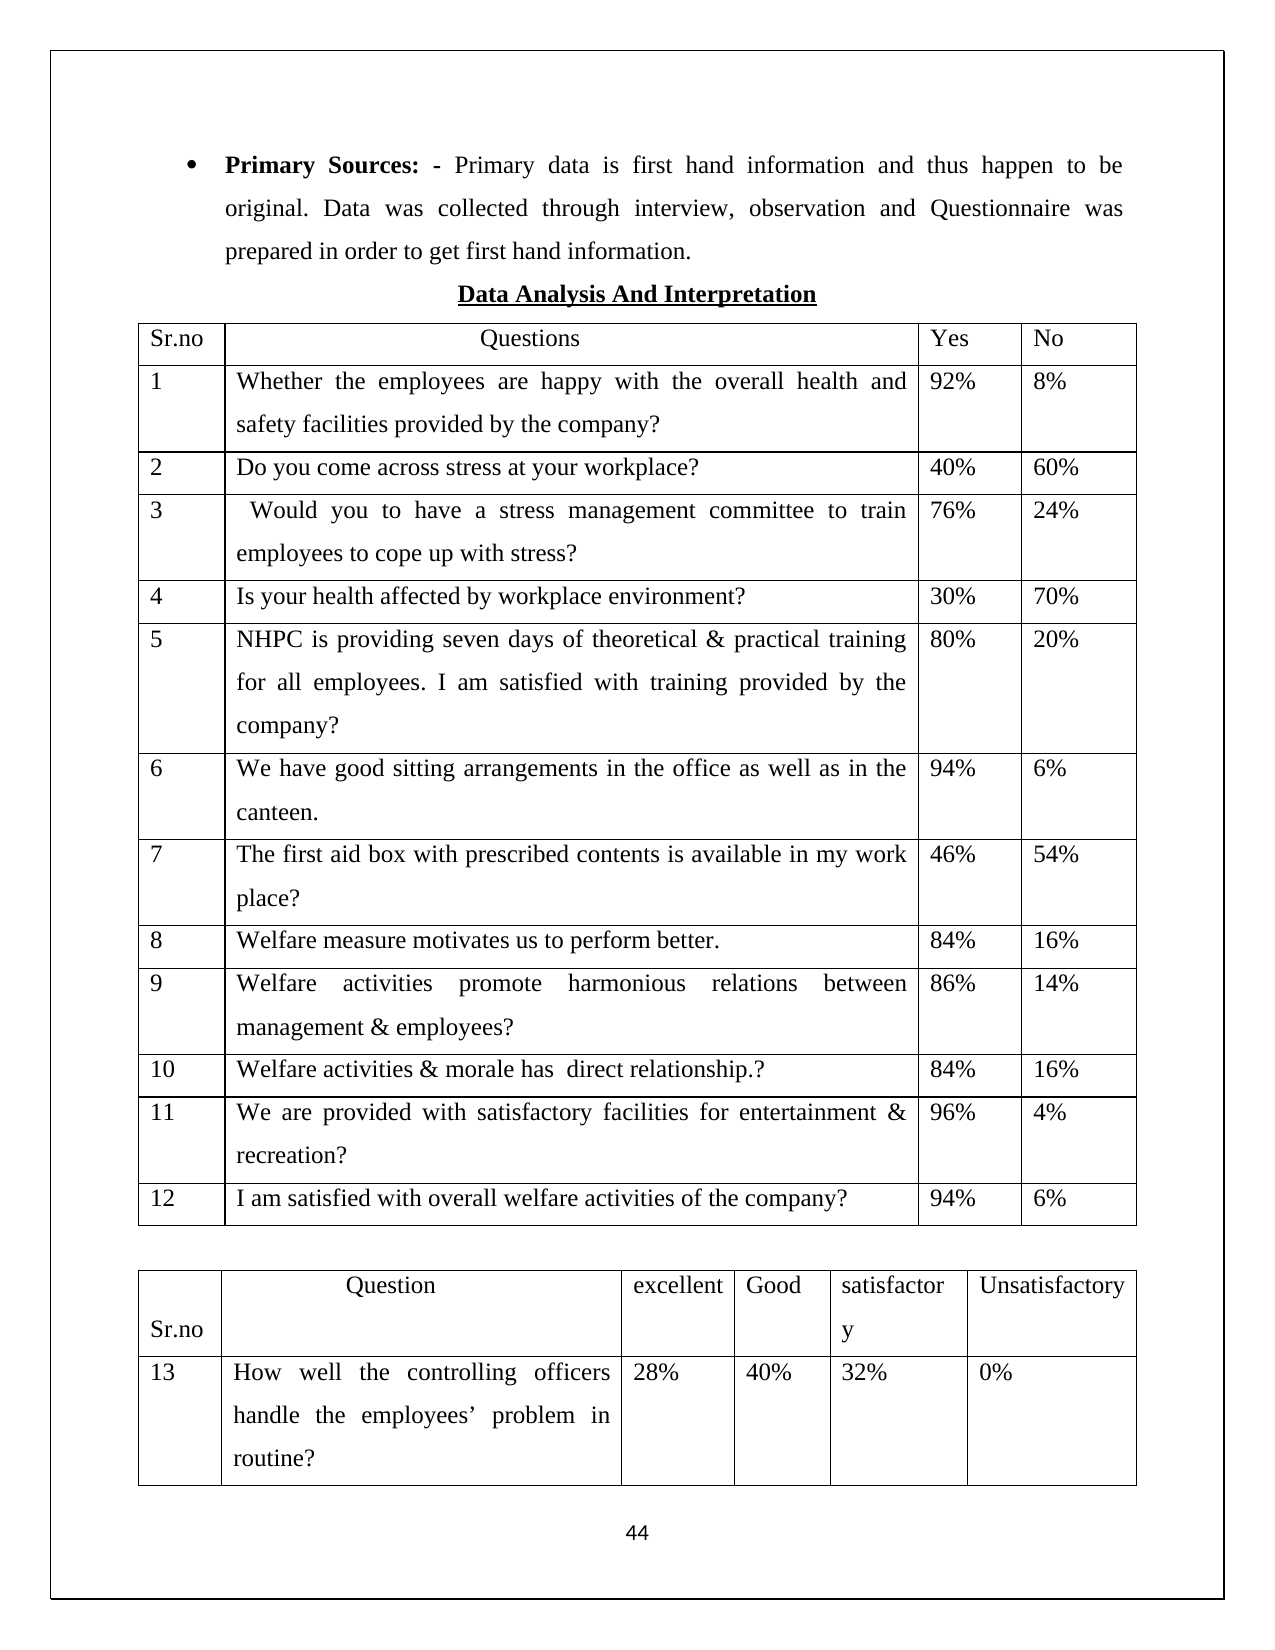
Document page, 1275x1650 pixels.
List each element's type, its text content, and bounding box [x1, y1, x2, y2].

table_header Yes [919, 324, 1021, 365]
table_cell Whether the employees are happy with the overall health and safety facilities provided by the company? [226, 366, 918, 451]
table_cell We are provided with satisfactory facilities for entertainment & recreation? [226, 1098, 918, 1182]
table_cell 40% [919, 453, 1021, 494]
table_cell 16% [1022, 926, 1136, 967]
table_cell 2 [139, 453, 224, 494]
table_cell How well the controlling officers handle the employees’ problem in routine? [222, 1357, 621, 1485]
table_cell 13 [139, 1357, 221, 1485]
table_cell 24% [1022, 495, 1136, 580]
table_cell Welfare activities promote harmonious relations between management & employees? [226, 969, 918, 1053]
table_cell 30% [919, 581, 1021, 623]
table_header Sr.no [139, 324, 224, 365]
table_cell 12 [139, 1184, 224, 1225]
table_cell 96% [919, 1098, 1021, 1182]
table_cell Welfare activities & morale has direct relationship.? [226, 1055, 918, 1096]
table_cell NHPC is providing seven days of theoretical & practical training for all employees. I am satisfied with training provided by the company? [226, 624, 918, 752]
table_cell 46% [919, 840, 1021, 924]
table_cell I am satisfied with overall welfare activities of the company? [226, 1184, 918, 1225]
table_cell 54% [1022, 840, 1136, 924]
table_cell The first aid box with prescribed contents is available in my work place? [226, 840, 918, 924]
table_cell 5 [139, 624, 224, 752]
table_cell 28% [622, 1357, 734, 1485]
table_cell 0% [968, 1357, 1136, 1485]
table_cell 8% [1022, 366, 1136, 451]
table_cell Would you to have a stress management committee to train employees to cope up with stress? [226, 495, 918, 580]
table_cell 11 [139, 1098, 224, 1182]
table_cell 84% [919, 1055, 1021, 1096]
table_cell 4 [139, 581, 224, 623]
table_cell 94% [919, 754, 1021, 838]
table_cell 20% [1022, 624, 1136, 752]
table_cell 6% [1022, 1184, 1136, 1225]
table_cell 70% [1022, 581, 1136, 623]
table_header No [1022, 324, 1136, 365]
table_header excellent [622, 1271, 734, 1356]
text Data Analysis And Interpretation [150, 279, 1124, 308]
table_cell 7 [139, 840, 224, 924]
table_cell 4% [1022, 1098, 1136, 1182]
table_cell 6% [1022, 754, 1136, 838]
table_cell 8 [139, 926, 224, 967]
table_header Questions [226, 324, 918, 365]
table_header Question [222, 1271, 621, 1356]
table_header Unsatisfactory [968, 1271, 1136, 1356]
table_cell 76% [919, 495, 1021, 580]
table_cell 84% [919, 926, 1021, 967]
table_header Good [735, 1271, 830, 1356]
table_cell 86% [919, 969, 1021, 1053]
table_cell 14% [1022, 969, 1136, 1053]
table_header satisfactory [831, 1271, 967, 1356]
list Primary Sources: - Primary data is first hand information and thus happen to be original. Data was collected through interview, observation and Questionnaire was prepared in order to get first hand information. [187, 150, 1124, 265]
table_cell 9 [139, 969, 224, 1053]
table_cell 16% [1022, 1055, 1136, 1096]
table_cell We have good sitting arrangements in the office as well as in the canteen. [226, 754, 918, 838]
table_cell 10 [139, 1055, 224, 1096]
table_cell 60% [1022, 453, 1136, 494]
table_cell 32% [831, 1357, 967, 1485]
table_cell Do you come across stress at your workplace? [226, 453, 918, 494]
table_header Sr.no [139, 1271, 221, 1356]
table_cell 1 [139, 366, 224, 451]
table_cell Is your health affected by workplace environment? [226, 581, 918, 623]
table_cell 80% [919, 624, 1021, 752]
table_cell 3 [139, 495, 224, 580]
table_cell Welfare measure motivates us to perform better. [226, 926, 918, 967]
table_cell 40% [735, 1357, 830, 1485]
table_cell 94% [919, 1184, 1021, 1225]
table_cell 6 [139, 754, 224, 838]
table_cell 92% [919, 366, 1021, 451]
